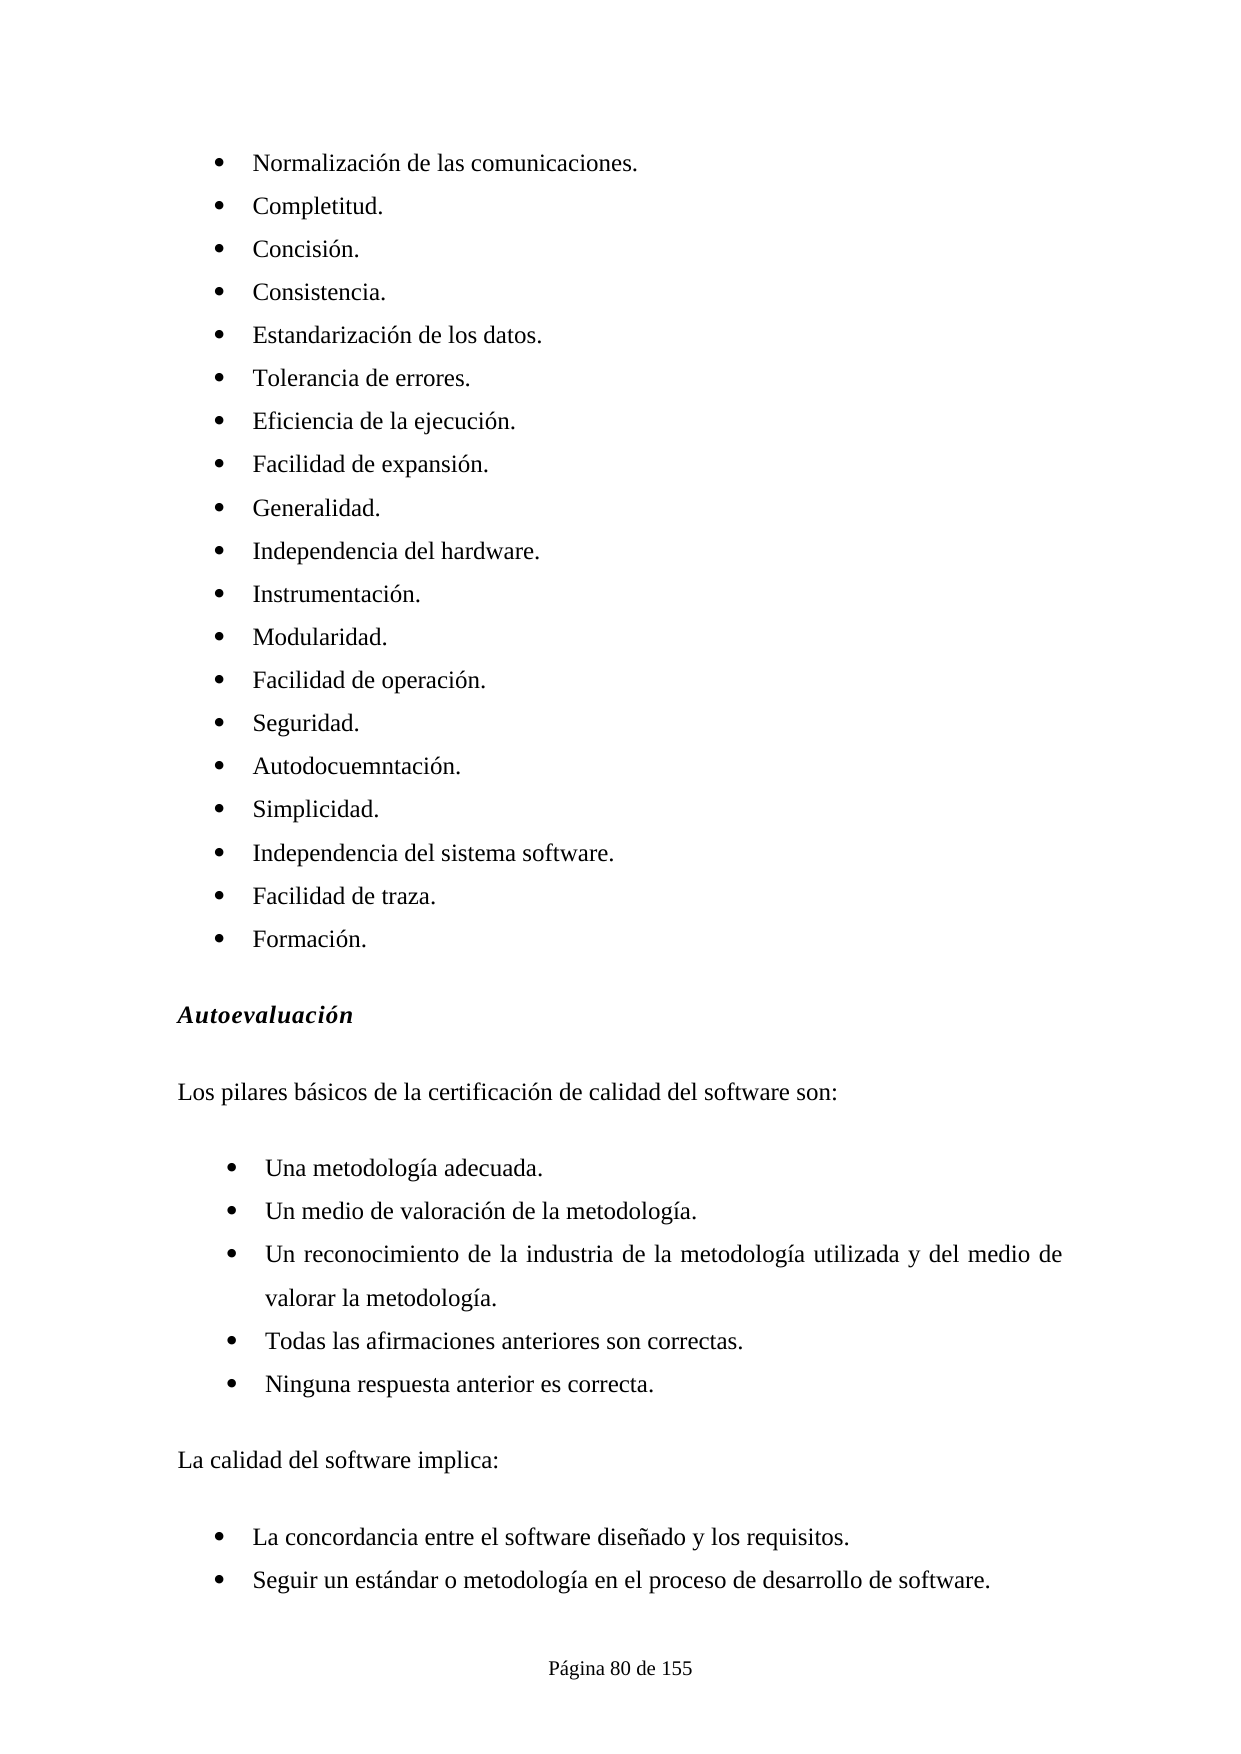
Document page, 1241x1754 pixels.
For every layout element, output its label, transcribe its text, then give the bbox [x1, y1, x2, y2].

list La concordancia entre el software diseñado y los requisitos. [215, 1522, 1063, 1551]
list Eficiencia de la ejecución. [215, 406, 1063, 435]
list Tolerancia de errores. [215, 363, 1063, 392]
text La calidad del software implica: [177, 1445, 1063, 1474]
list Un reconocimiento de la industria de la metodología utilizada y del medio de valorar la metodología. [227, 1239, 1063, 1311]
list Seguir un estándar o metodología en el proceso de desarrollo de software. [215, 1565, 1063, 1594]
list Autodocuemntación. [215, 751, 1063, 780]
list Consistencia. [215, 277, 1063, 306]
list Un medio de valoración de la metodología. [227, 1196, 1063, 1225]
list Independencia del sistema software. [215, 838, 1063, 866]
list Concisión. [215, 234, 1063, 263]
list Facilidad de operación. [215, 665, 1063, 694]
list Facilidad de traza. [215, 881, 1063, 909]
list Estandarización de los datos. [215, 320, 1063, 349]
list Instrumentación. [215, 579, 1063, 608]
list Generalidad. [215, 493, 1063, 521]
list Normalización de las comunicaciones. [215, 148, 1063, 176]
list Seguridad. [215, 708, 1063, 737]
list Una metodología adecuada. [227, 1153, 1063, 1182]
list Formación. [215, 924, 1063, 953]
list Ninguna respuesta anterior es correcta. [227, 1369, 1063, 1398]
list Facilidad de expansión. [215, 449, 1063, 478]
list Modularidad. [215, 622, 1063, 651]
list Completitud. [215, 191, 1063, 219]
text Los pilares básicos de la certificación de calidad del software son: [177, 1077, 1063, 1106]
list Todas las afirmaciones anteriores son correctas. [227, 1326, 1063, 1354]
list Simplicidad. [215, 794, 1063, 823]
list Independencia del hardware. [215, 536, 1063, 564]
text Autoevaluación [177, 1000, 1063, 1029]
